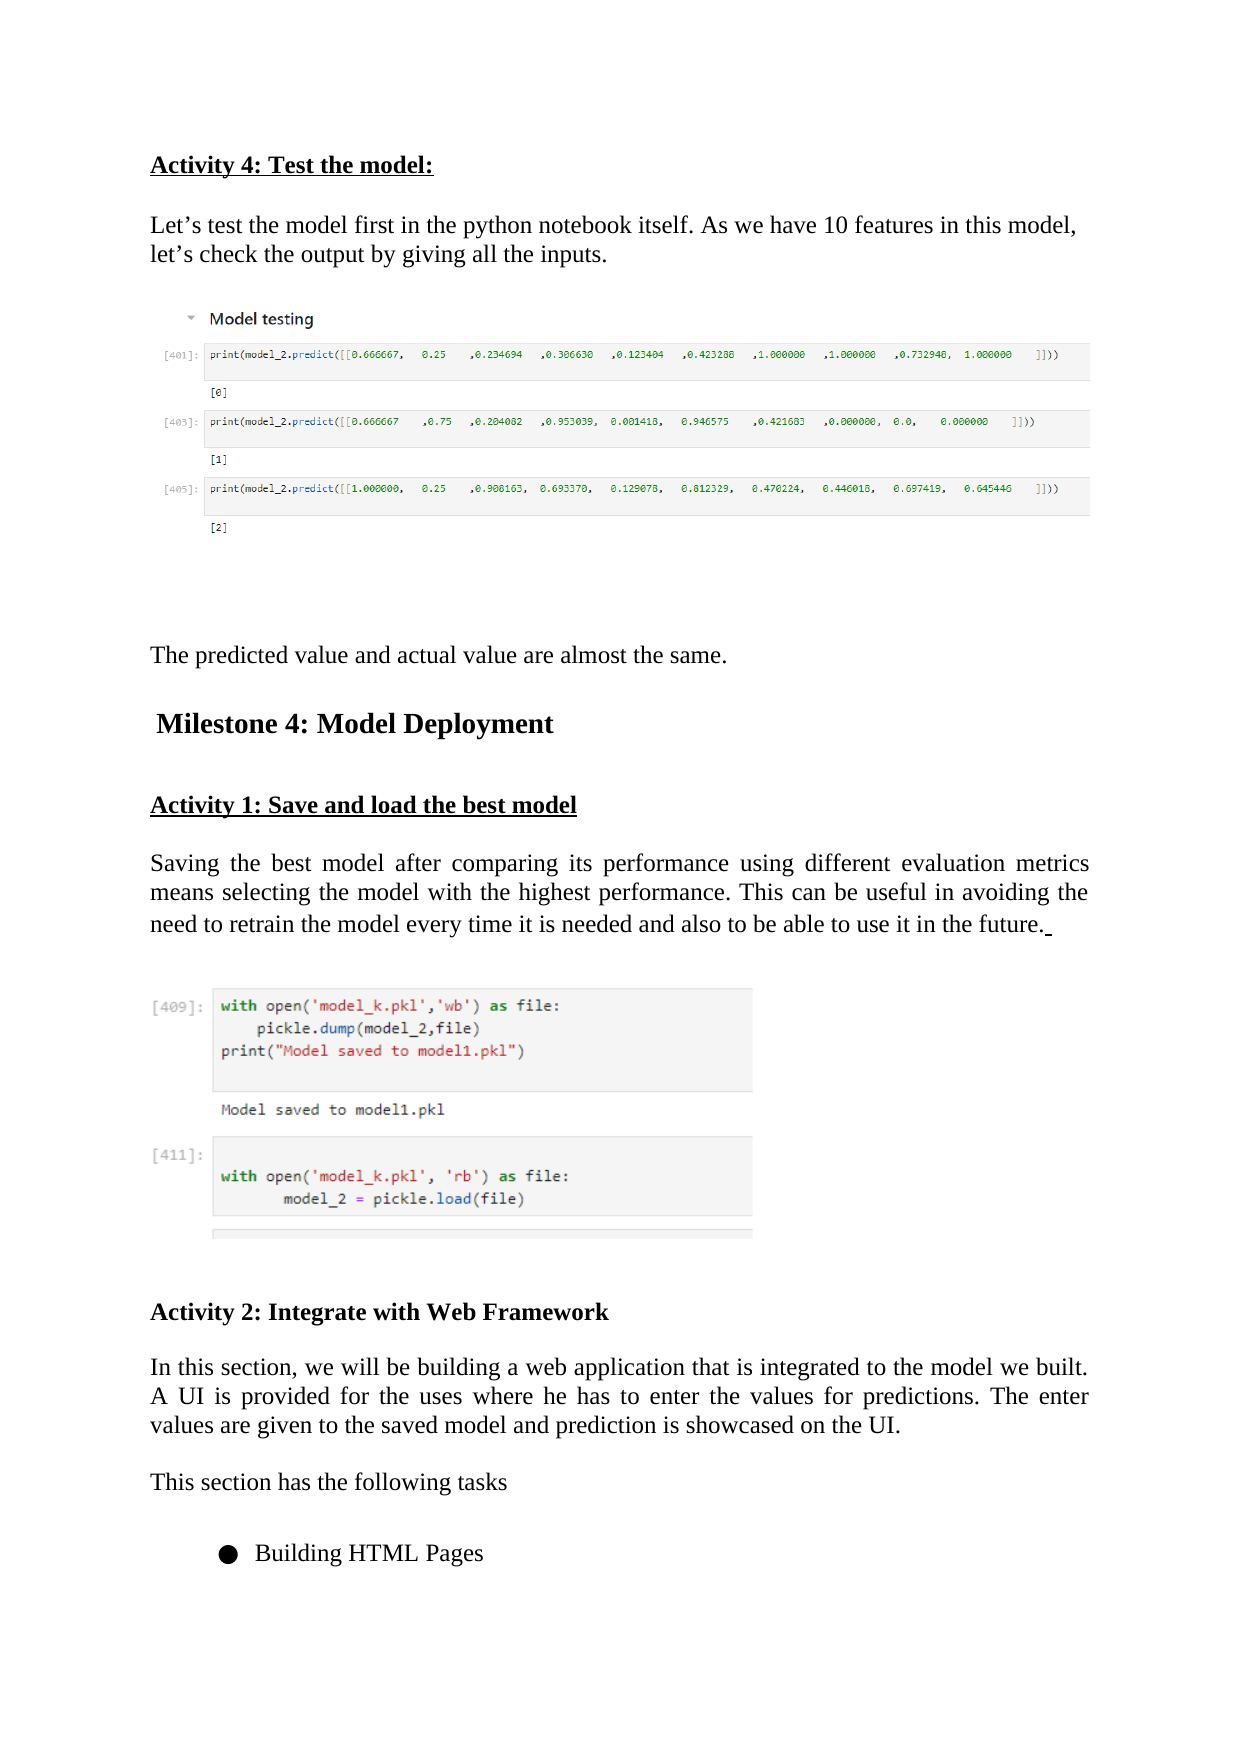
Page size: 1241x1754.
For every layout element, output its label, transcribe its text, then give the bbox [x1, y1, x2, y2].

text In this section, we will be building a web application that is integrated to the model we built. A UI is provided for the uses where he has to enter the values for predictions. The enter values are given to the saved model and prediction is showcased on the UI. [150, 1352, 1090, 1438]
subtitle Activity 4: Test the model: [150, 150, 1090, 179]
list Building HTML Pages [217, 1525, 1090, 1576]
text Milestone 4: Model Deployment [150, 707, 1095, 740]
picture [150, 296, 1091, 555]
text This section has the following tasks [150, 1467, 1090, 1496]
text The predicted value and actual value are almost the same. [150, 641, 1090, 669]
text Saving the best model after comparing its performance using different evaluation metrics means selecting the model with the highest performance. This can be useful in avoiding the need to retrain the model every time it is needed and also to be able to use it in the future. [150, 848, 1090, 939]
picture [150, 972, 753, 1239]
subtitle Activity 1: Save and load the best model [150, 790, 1090, 819]
text Let’s test the model first in the python notebook itself. As we have 10 features in this model, let’s check the output by giving all the inputs. [150, 210, 1090, 268]
text Activity 2: Integrate with Web Framework [150, 1297, 1090, 1326]
